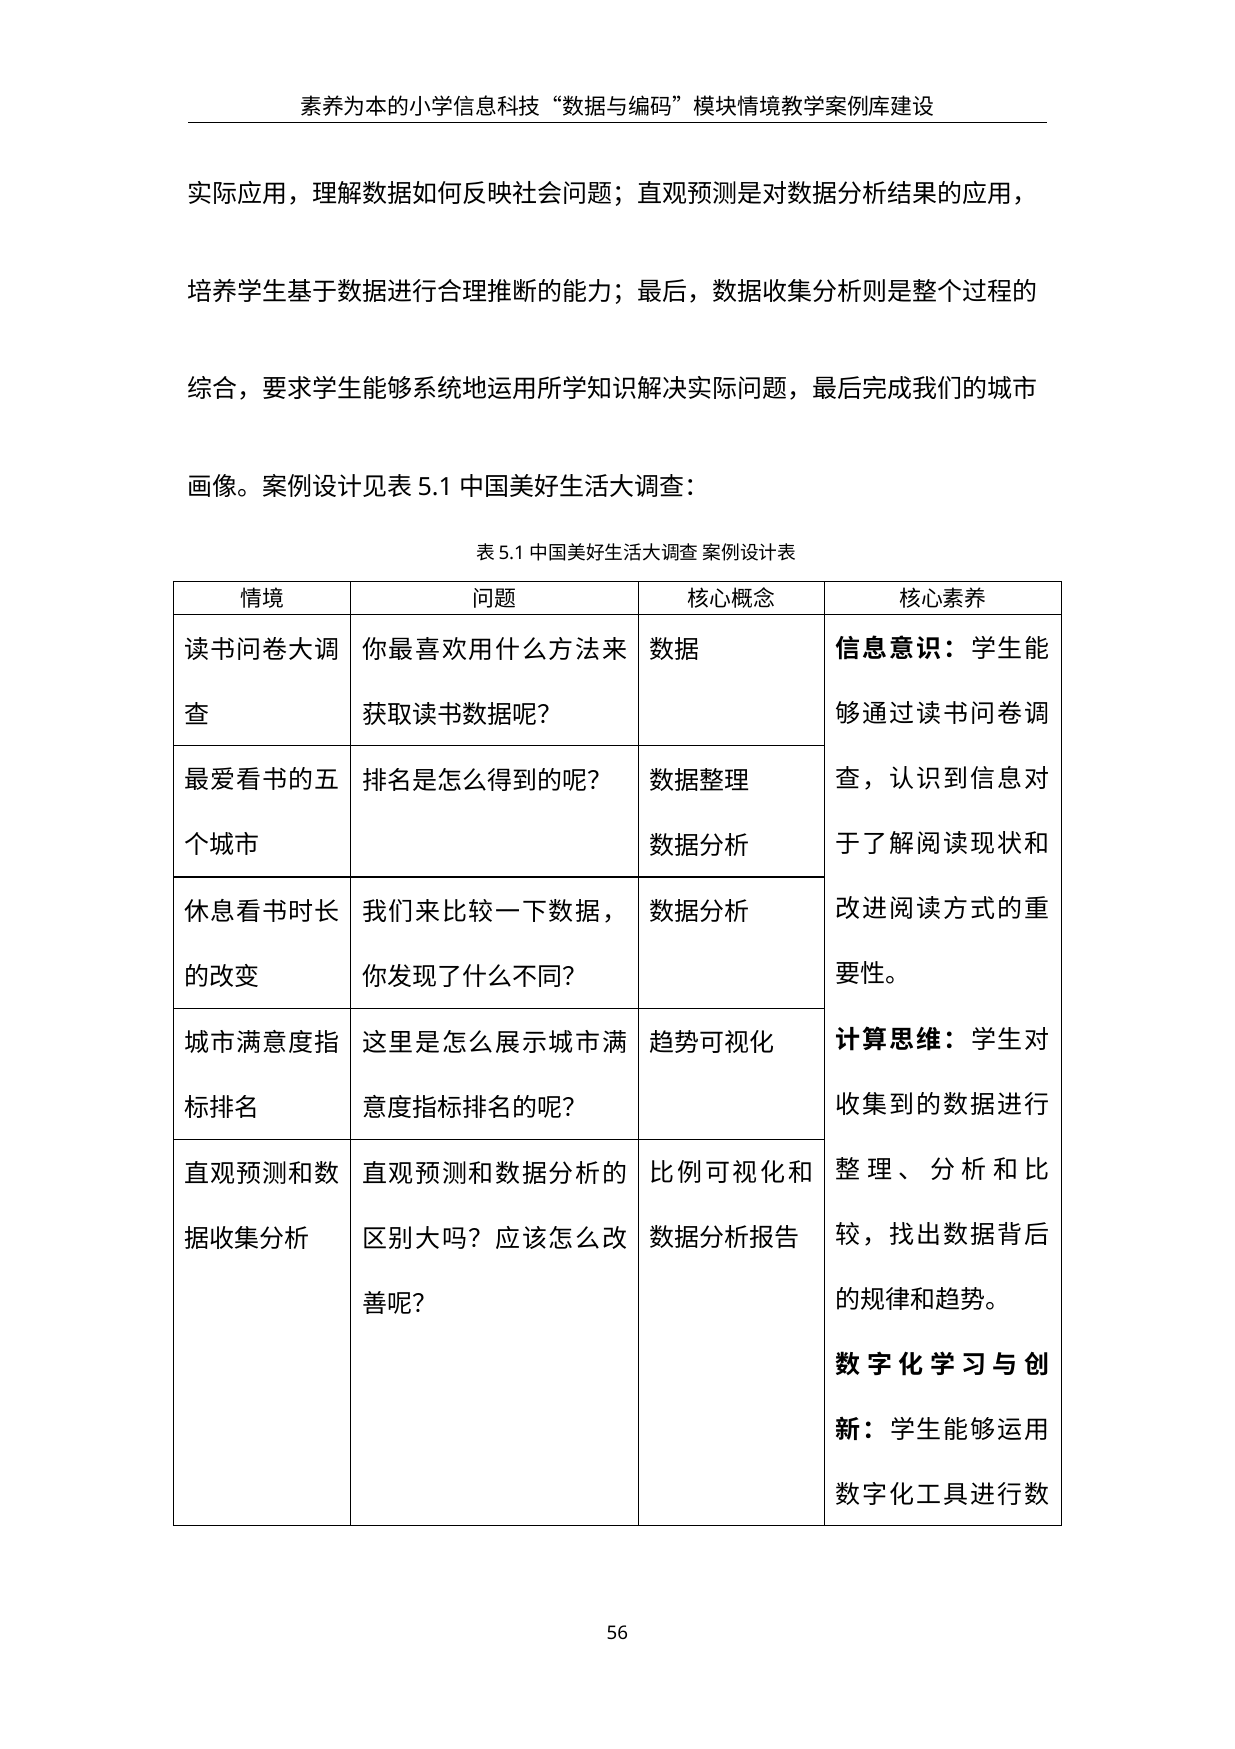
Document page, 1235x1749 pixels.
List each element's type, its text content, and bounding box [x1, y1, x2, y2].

table_cell 休息看书时长的改变 [174, 878, 350, 1007]
table_cell 信息意识：学生能够通过读书问卷调查，认识到信息对于了解阅读现状和改进阅读方式的重要性。 计算思维：学生对收集到的数据进行整理、分析和比较，找出数据背后的规律和趋势。 数字化学习与创新：学生能够运用数字化工具进行数据收集和分析工作。 信息社会责任：学生能意识到数据安全的重要，遵守数据保护政策，确保隐私不被泄露。 [825, 615, 1061, 1525]
table_header 情境 [174, 582, 350, 614]
table_header 核心素养 [825, 582, 1061, 614]
table_cell 直观预测和数据收集分析 [174, 1140, 350, 1525]
table_cell 最爱看书的五个城市 [174, 746, 350, 876]
table_cell 数据 [639, 615, 824, 745]
table_cell 数据整理 数据分析 [639, 746, 824, 876]
table_cell 读书问卷大调查 [174, 615, 350, 745]
table_cell 这里是怎么展示城市满意度指标排名的呢？ [351, 1009, 638, 1138]
text 表5.1 中国美好生活大调查 案例设计表 [187, 535, 1047, 567]
table_cell 数据分析 [639, 878, 824, 1007]
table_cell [351, 1140, 638, 1525]
table_cell 趋势可视化 [639, 1009, 824, 1138]
table_cell 城市满意度指标排名 [174, 1009, 350, 1138]
table_header 核心概念 [639, 582, 824, 614]
table_cell 比例可视化和数据分析报告 [639, 1140, 824, 1525]
table_cell 排名是怎么得到的呢？ [351, 746, 638, 876]
table_cell 我们来比较一下数据，你发现了什么不同？ [351, 878, 638, 1007]
table_cell 你最喜欢用什么方法来获取读书数据呢？ [351, 615, 638, 745]
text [187, 159, 1047, 517]
table_header 问题 [351, 582, 638, 614]
